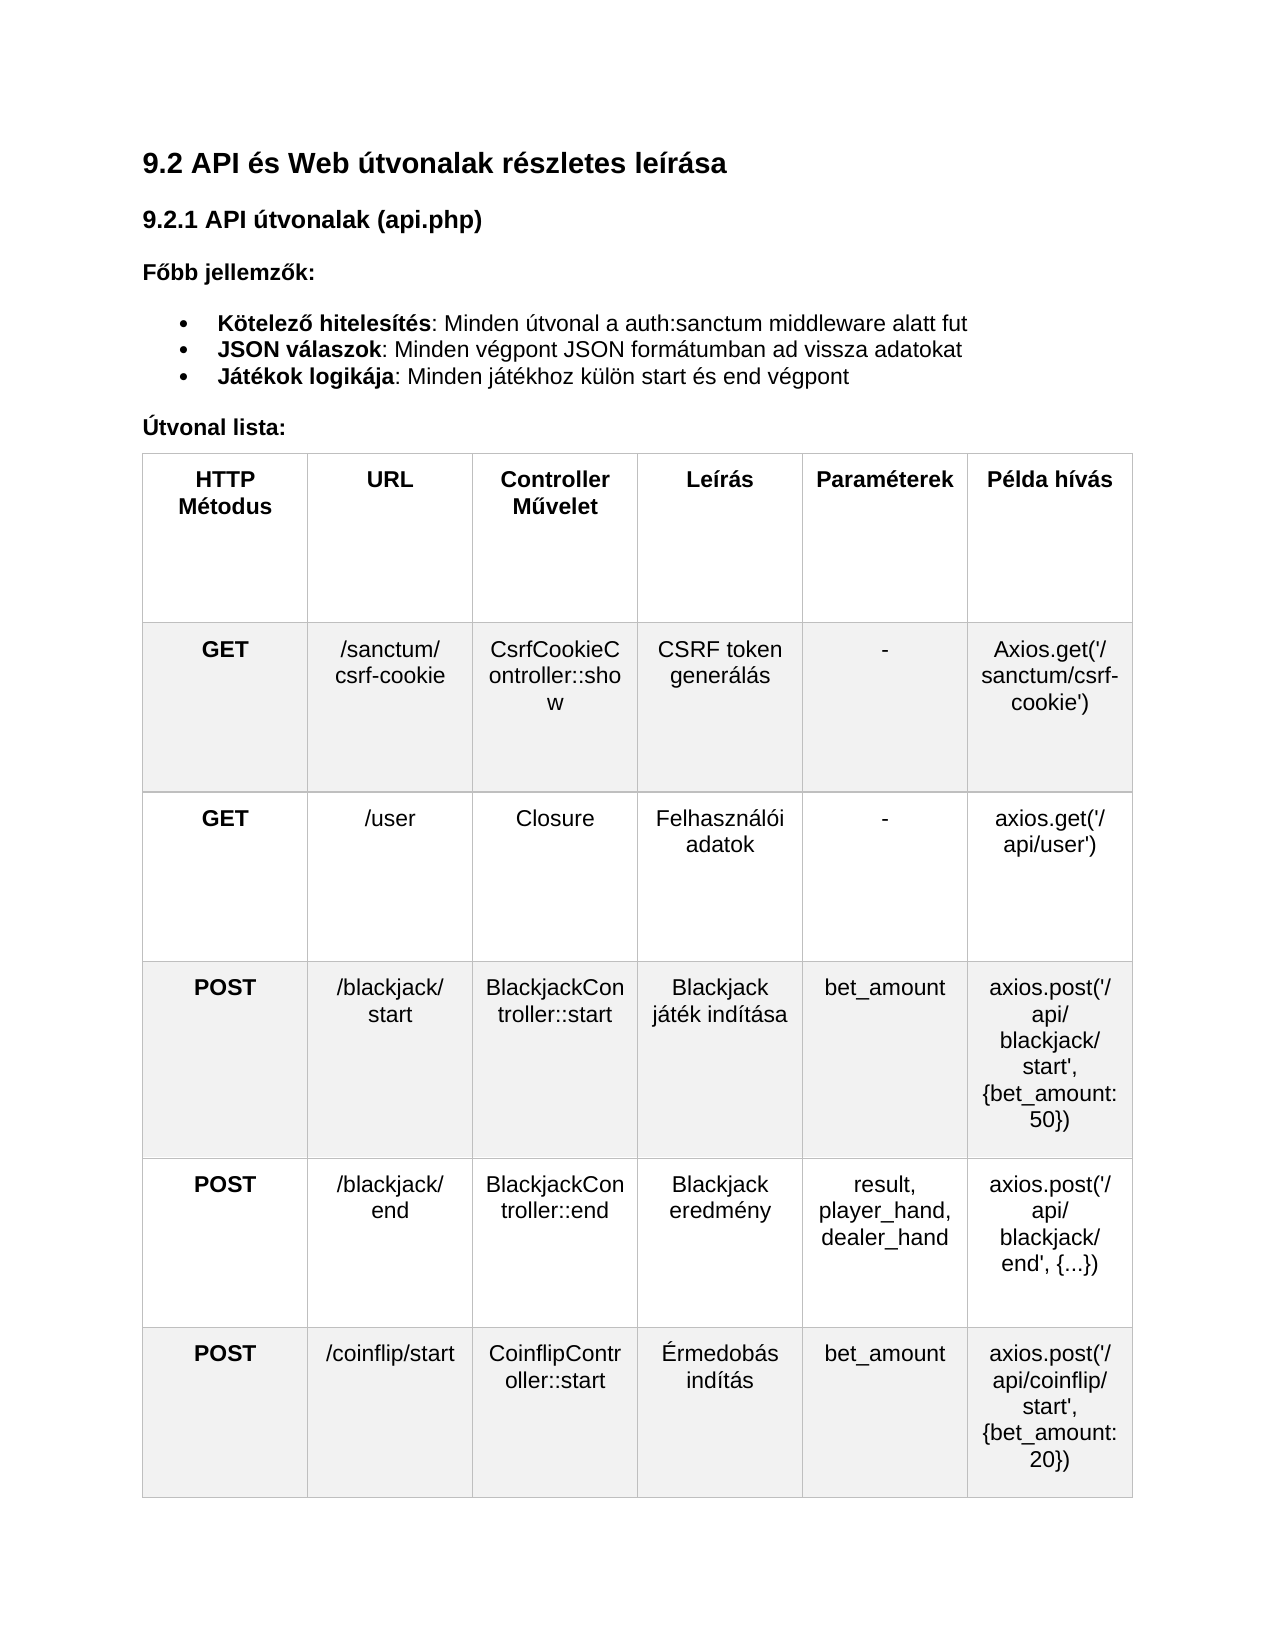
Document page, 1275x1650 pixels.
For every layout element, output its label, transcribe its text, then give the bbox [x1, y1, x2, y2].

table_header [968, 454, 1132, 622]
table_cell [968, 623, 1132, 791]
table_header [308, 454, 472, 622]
list JSON válaszok: Minden végpont JSON formátumban ad vissza adatokat [180, 336, 1133, 363]
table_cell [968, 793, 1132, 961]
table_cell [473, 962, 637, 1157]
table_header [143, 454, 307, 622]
list Kötelező hitelesítés: Minden útvonal a auth:sanctum middleware alatt fut [180, 310, 1133, 336]
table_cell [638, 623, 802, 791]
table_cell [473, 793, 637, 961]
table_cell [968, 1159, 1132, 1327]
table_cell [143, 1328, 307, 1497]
list Játékok logikája: Minden játékhoz külön start és end végpont [180, 363, 1133, 389]
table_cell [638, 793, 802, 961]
text Főbb jellemzők: [142, 259, 1133, 285]
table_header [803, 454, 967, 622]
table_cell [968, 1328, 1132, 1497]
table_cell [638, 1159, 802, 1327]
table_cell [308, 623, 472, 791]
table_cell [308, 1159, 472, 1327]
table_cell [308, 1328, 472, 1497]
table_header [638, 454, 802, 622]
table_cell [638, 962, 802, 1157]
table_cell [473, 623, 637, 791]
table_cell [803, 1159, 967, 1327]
subtitle 9.2 API és Web útvonalak részletes leírása [142, 146, 1133, 180]
subtitle 9.2.1 API útvonalak (api.php) [142, 205, 1133, 234]
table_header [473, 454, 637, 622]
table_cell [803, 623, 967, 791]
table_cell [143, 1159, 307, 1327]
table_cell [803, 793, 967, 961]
text Útvonal lista: [142, 414, 1133, 440]
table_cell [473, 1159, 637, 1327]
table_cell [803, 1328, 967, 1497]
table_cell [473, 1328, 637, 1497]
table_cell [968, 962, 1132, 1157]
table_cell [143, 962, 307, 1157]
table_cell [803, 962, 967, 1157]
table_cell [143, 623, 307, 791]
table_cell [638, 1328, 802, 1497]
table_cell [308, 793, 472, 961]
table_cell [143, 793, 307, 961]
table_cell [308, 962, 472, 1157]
